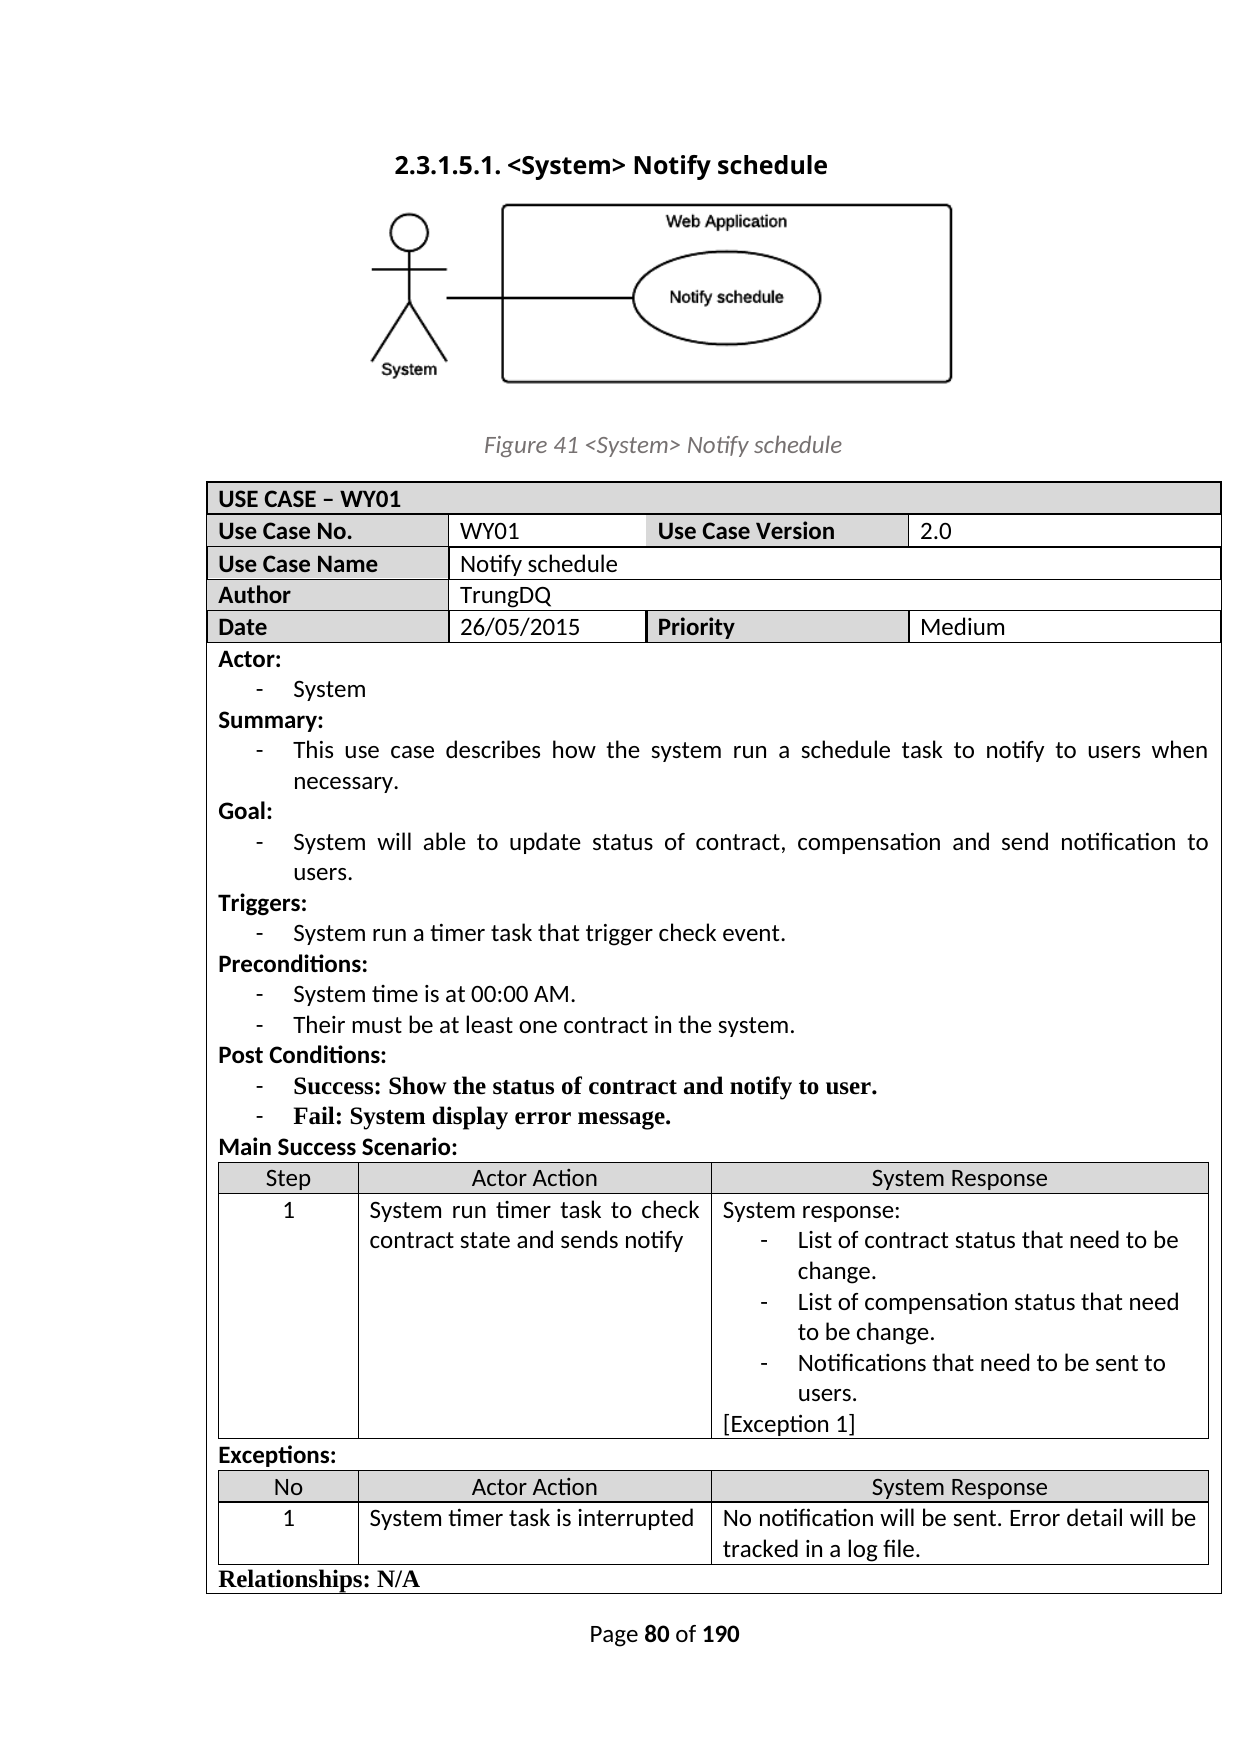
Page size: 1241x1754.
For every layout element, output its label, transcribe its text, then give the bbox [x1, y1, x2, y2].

table_cell Use Case No. [207, 515, 448, 546]
table_cell Use Case Version [646, 515, 908, 546]
table_cell Priority [648, 611, 908, 642]
table_cell Use Case Name [208, 547, 448, 578]
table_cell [207, 643, 1221, 1593]
table_cell Date [208, 611, 448, 642]
table_cell 2.0 [909, 515, 1221, 546]
table_cell Author [207, 580, 448, 610]
table_cell 26/05/2015 [450, 611, 645, 642]
table_cell Medium [910, 611, 1220, 642]
picture [357, 184, 971, 411]
subtitle <System> Notify schedule [394, 148, 1122, 182]
table_cell WY01 [449, 515, 646, 546]
table_cell TrungDQ [449, 580, 1221, 610]
table_cell Notify schedule [450, 548, 1220, 578]
table_header USE CASE – WY01 [208, 483, 1220, 513]
